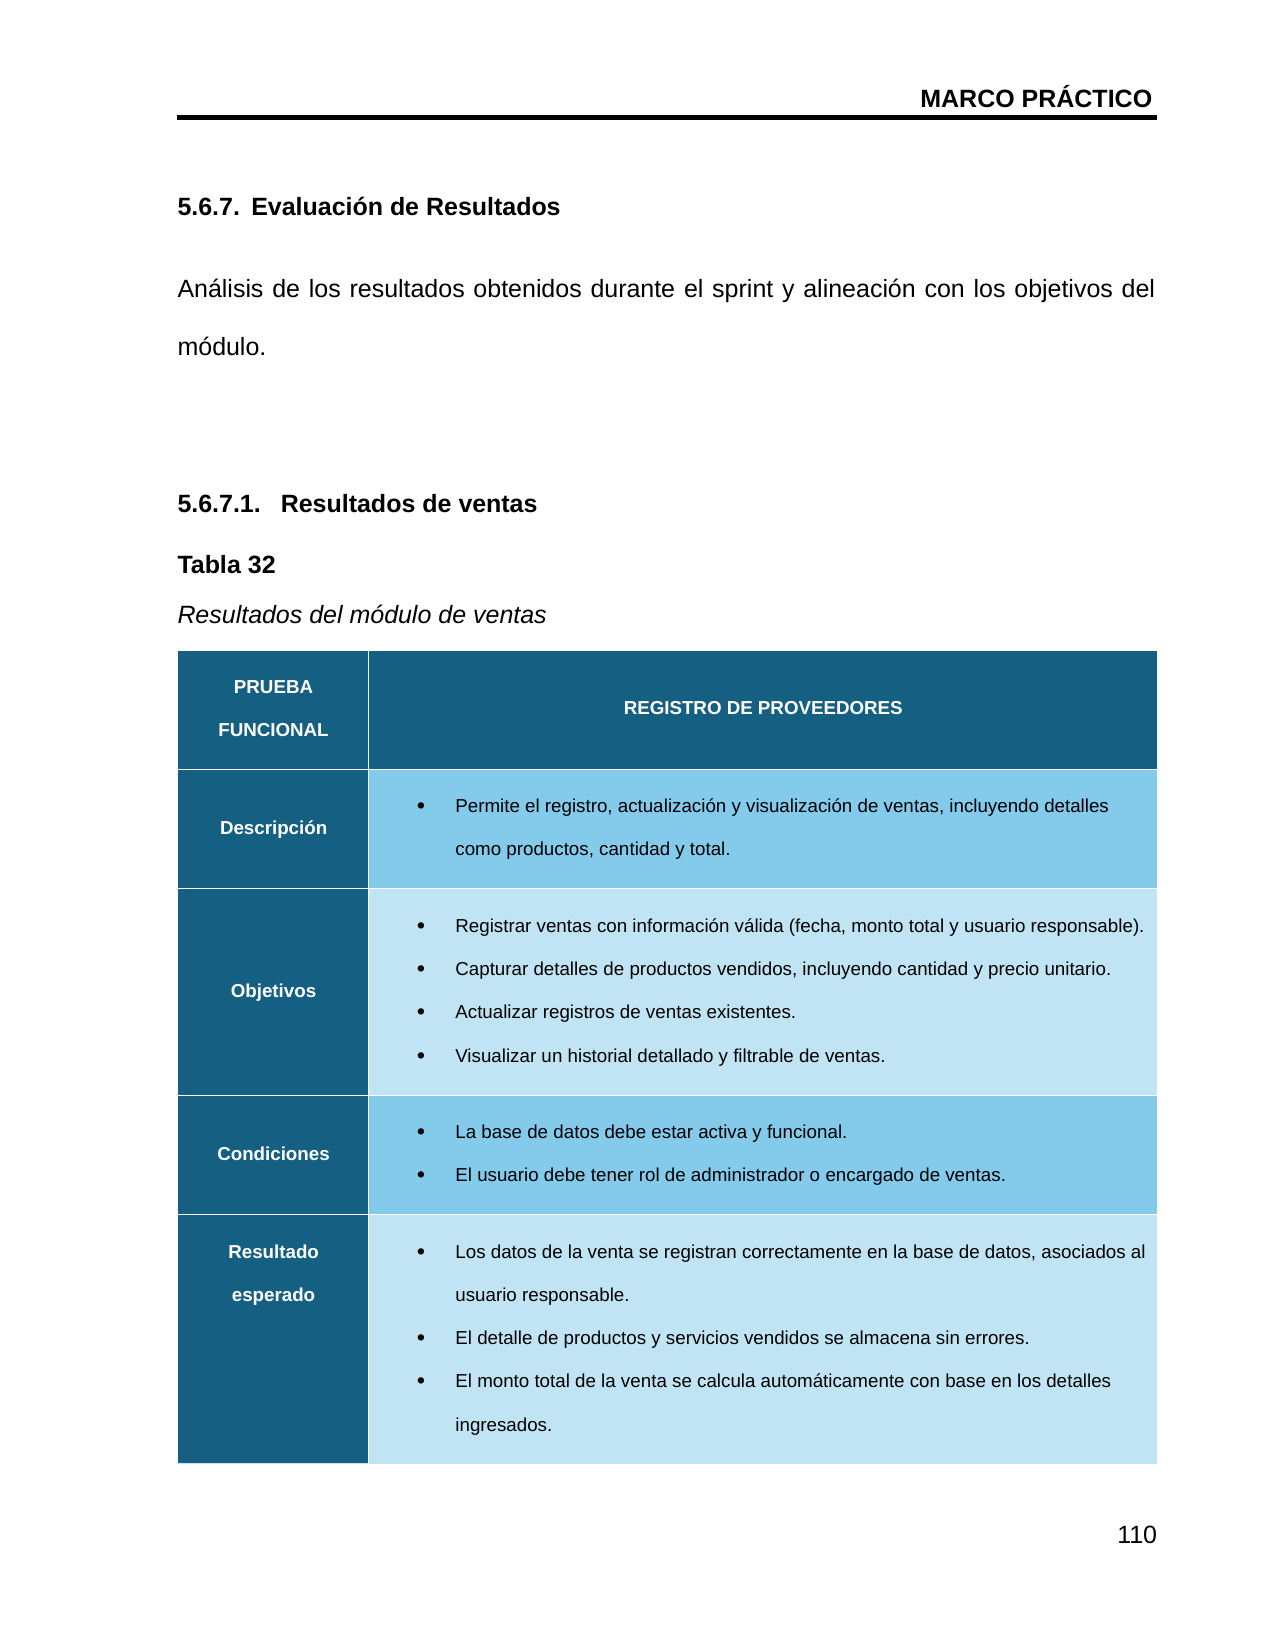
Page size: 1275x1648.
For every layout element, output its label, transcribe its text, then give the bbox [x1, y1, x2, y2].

text Resultados del módulo de ventas [177, 600, 1157, 629]
table_header PRUEBA FUNCIONAL [178, 651, 368, 769]
subtitle Resultados de ventas [177, 489, 1157, 517]
table_cell Condiciones [178, 1096, 368, 1214]
table_cell Objetivos [178, 889, 368, 1095]
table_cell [369, 1215, 1157, 1463]
text Análisis de los resultados obtenidos durante el sprint y alineación con los objetivos del módulo. [177, 274, 1157, 361]
table_cell La base de datos debe estar activa y funcional. El usuario debe tener rol de administrador o encargado de ventas. [369, 1096, 1157, 1214]
table_cell Descripción [178, 770, 368, 888]
table_cell Resultado esperado [178, 1215, 368, 1463]
table_cell Permite el registro, actualización y visualización de ventas, incluyendo detalles como productos, cantidad y total. [369, 770, 1157, 888]
subtitle Evaluación de Resultados [177, 192, 1157, 221]
table_cell Registrar ventas con información válida (fecha, monto total y usuario responsable). Capturar detalles de productos vendidos, incluyendo cantidad y precio unitario. Actualizar registros de ventas existentes. Visualizar un historial detallado y filtrable de ventas. [369, 889, 1157, 1095]
table_header REGISTRO DE PROVEEDORES [369, 651, 1157, 769]
